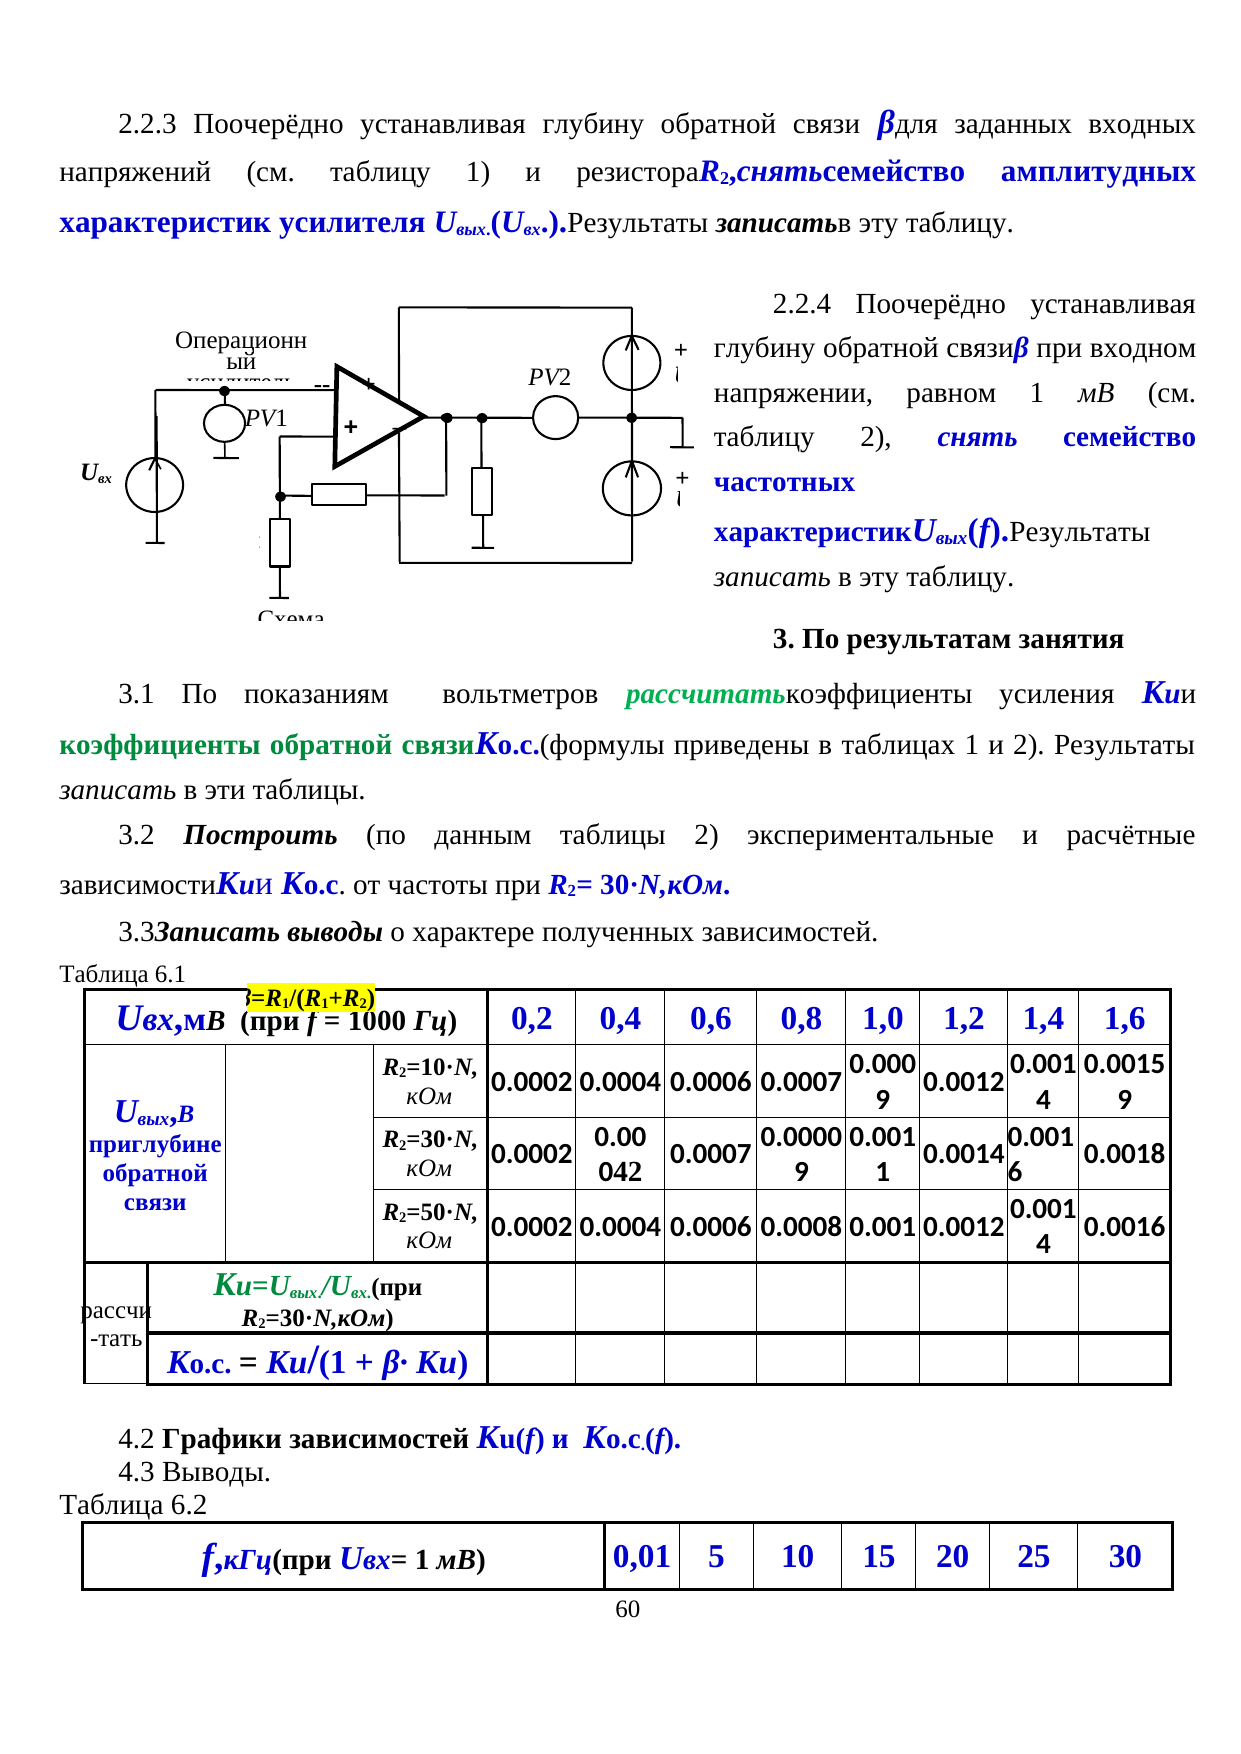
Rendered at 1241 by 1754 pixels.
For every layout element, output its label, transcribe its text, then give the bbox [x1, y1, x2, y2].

table_header 25 [990, 1524, 1077, 1588]
table_header 0,2 [489, 991, 575, 1044]
table_cell [920, 1264, 1007, 1331]
table_cell [226, 1045, 373, 1261]
text 3.2 Построить (по данным таблицы 2) экспериментальные и расчётные зависимостиКuи Ко.с. от частоты при R2= 30·N,кОм. [59, 817, 1196, 901]
table_cell 0.001 [846, 1190, 919, 1261]
table_header 20 [916, 1524, 989, 1588]
table_header 0,01 [606, 1524, 679, 1588]
text 3.1 По показаниям вольтметров рассчитатькоэффициенты усиления Кuи коэффициенты обратной связиКо.с.(формулы приведены в таблицах 1 и 2). Результаты записать в эти таблицы. [59, 672, 1196, 806]
table_cell 0.00042 [576, 1118, 664, 1189]
table_cell [757, 1335, 845, 1382]
table_cell 0.0006 [665, 1190, 756, 1261]
table_cell 0.0016 [1008, 1118, 1078, 1189]
table_cell 0.0011 [846, 1118, 919, 1189]
table_cell Кu=Uвых./Uвх.(при R2=30·N,кОм) [149, 1264, 486, 1331]
table_header 1,2 [920, 991, 1007, 1044]
table_header 15 [842, 1524, 915, 1588]
table_header 1,6 [1079, 991, 1169, 1044]
table_cell Ко.с. = Кu/(1 + β· Кu) [149, 1335, 486, 1382]
table_cell 0.0008 [757, 1190, 845, 1261]
table_cell 0.0014 [1008, 1045, 1078, 1117]
text 2.2.4 Поочерёдно устанавливая глубину обратной связиβ при входном напряжении, равном 1 мВ (см. таблицу 2), снять семейство частотных характеристикUвых(f).Результаты записать в эту таблицу. [59, 286, 1196, 593]
text 2.2.3 Поочерёдно устанавливая глубину обратной связи βдля заданных входных напряжений (см. таблицу 1) и резистораR2,снятьсемейство амплитудных характеристик усилителя Uвых.(Uвх.).Результаты записатьв эту таблицу. [59, 103, 1196, 239]
table_header 5 [680, 1524, 753, 1588]
text 4.3 Выводы. [59, 1456, 1196, 1487]
table_cell [846, 1335, 919, 1382]
text Таблица 6.2 [59, 1487, 1196, 1521]
table_cell 0.0002 [489, 1190, 575, 1261]
table_header 1,4 [1008, 991, 1078, 1044]
table_cell [489, 1264, 575, 1331]
table_header f,кГц(при Uвх= 1 мВ) [84, 1524, 603, 1588]
text 3. По результатам занятия [59, 623, 1196, 655]
table_cell 0.0002 [489, 1118, 575, 1189]
table_header Uвх,мВ (при f = 1000 Гц) [86, 991, 486, 1044]
table_cell 0.0009 [846, 1045, 919, 1117]
text 3.3Записать выводы о характере полученных зависимостей. [59, 914, 1196, 948]
table_header 0,6 [665, 991, 756, 1044]
table_cell [576, 1335, 664, 1382]
table_cell 0.0002 [489, 1045, 575, 1117]
table_cell [576, 1264, 664, 1331]
table_cell 0.0004 [576, 1190, 664, 1261]
table_cell 0.00009 [757, 1118, 845, 1189]
table_cell [1008, 1264, 1078, 1331]
table_cell [1008, 1335, 1078, 1382]
table_cell [1079, 1264, 1169, 1331]
text Таблица 6.1 [59, 959, 1196, 987]
table_cell [1079, 1335, 1169, 1382]
table_header 0,4 [576, 991, 664, 1044]
table_header 1,0 [846, 991, 919, 1044]
table_cell 0.0016 [1079, 1190, 1169, 1261]
table_cell [757, 1264, 845, 1331]
table_cell [489, 1335, 575, 1382]
table_header 30 [1078, 1524, 1171, 1588]
table_header 0,8 [757, 991, 845, 1044]
table_cell R2=30·N, кОм [374, 1118, 486, 1189]
table_cell 0.0006 [665, 1045, 756, 1117]
table_cell 0.0018 [1079, 1118, 1169, 1189]
table_cell [665, 1335, 756, 1382]
table_cell 0.00159 [1079, 1045, 1169, 1117]
table_cell 0.0012 [920, 1190, 1007, 1261]
table_cell R2=10·N, кОм [374, 1045, 486, 1117]
table_cell R2=50·N, кОм [374, 1190, 486, 1261]
table_cell 0.0004 [576, 1045, 664, 1117]
text 4.2 Графики зависимостей Кu(f) и Ко.с.(f). [59, 1419, 1196, 1456]
table_cell 0.0014 [920, 1118, 1007, 1189]
table_header 10 [754, 1524, 841, 1588]
table_cell Uвых,В приглубине обратной связи [86, 1045, 225, 1261]
table_cell 0.0007 [665, 1118, 756, 1189]
table_cell 0.0014 [1008, 1190, 1078, 1261]
table_cell [846, 1264, 919, 1331]
table_cell 0.0007 [757, 1045, 845, 1117]
table_cell 0.0012 [920, 1045, 1007, 1117]
table_cell рассчи-тать [86, 1264, 146, 1382]
table_cell [665, 1264, 756, 1331]
table_cell [920, 1335, 1007, 1382]
